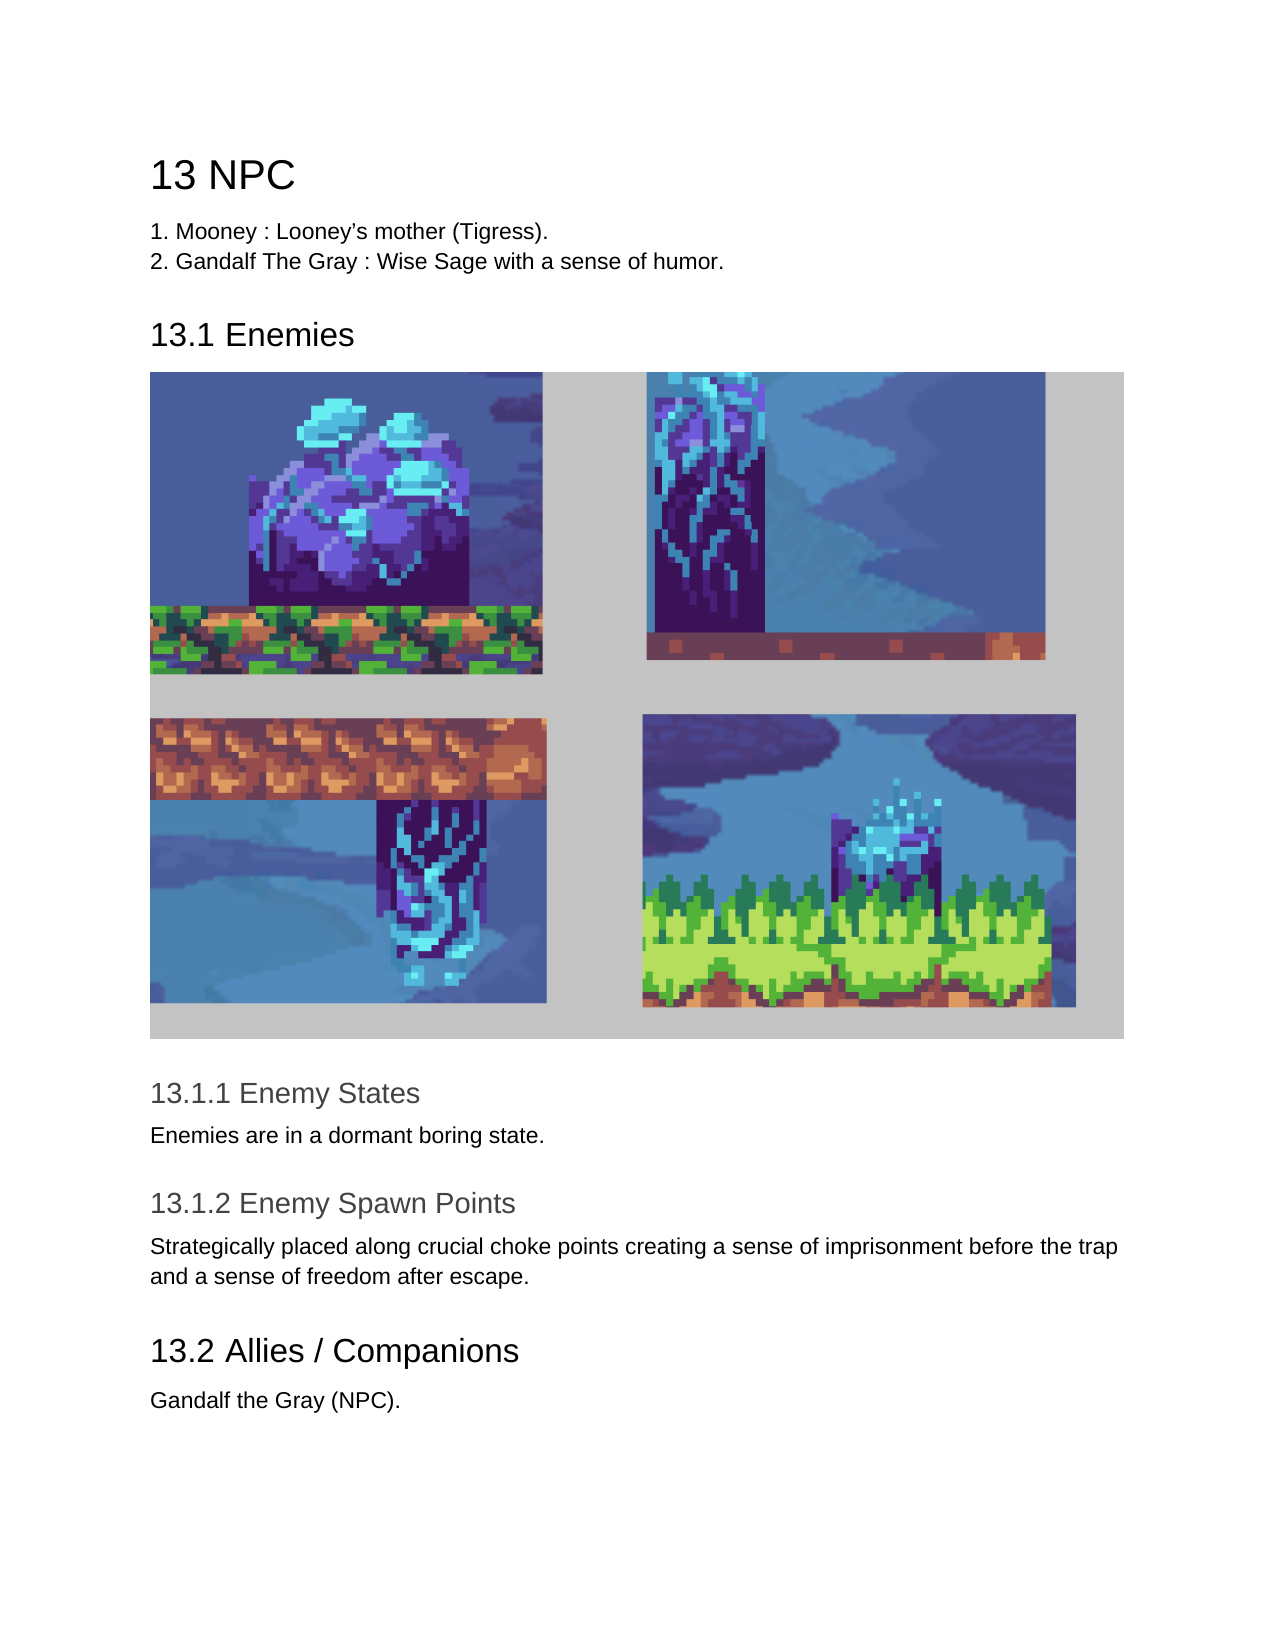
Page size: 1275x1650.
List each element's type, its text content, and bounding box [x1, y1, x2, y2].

picture [150, 372, 1124, 1039]
text 1. Mooney : Looney’s mother (Tigress). [150, 218, 1125, 244]
subtitle 13 NPC [150, 150, 1125, 198]
text Gandalf the Gray (NPC). [150, 1387, 1125, 1414]
text 2. Gandalf The Gray : Wise Sage with a sense of humor. [150, 248, 1125, 274]
text Strategically placed along crucial choke points creating a sense of imprisonment before the trap and a sense of freedom after escape. [150, 1233, 1125, 1289]
subtitle 13.1.1 Enemy States [150, 1076, 1125, 1109]
text Enemies are in a dormant boring state. [150, 1122, 1125, 1149]
subtitle 13.1.2 Enemy Spawn Points [150, 1186, 1125, 1219]
subtitle 13.1 Enemies [150, 316, 1125, 354]
subtitle 13.2 Allies / Companions [150, 1331, 1125, 1369]
